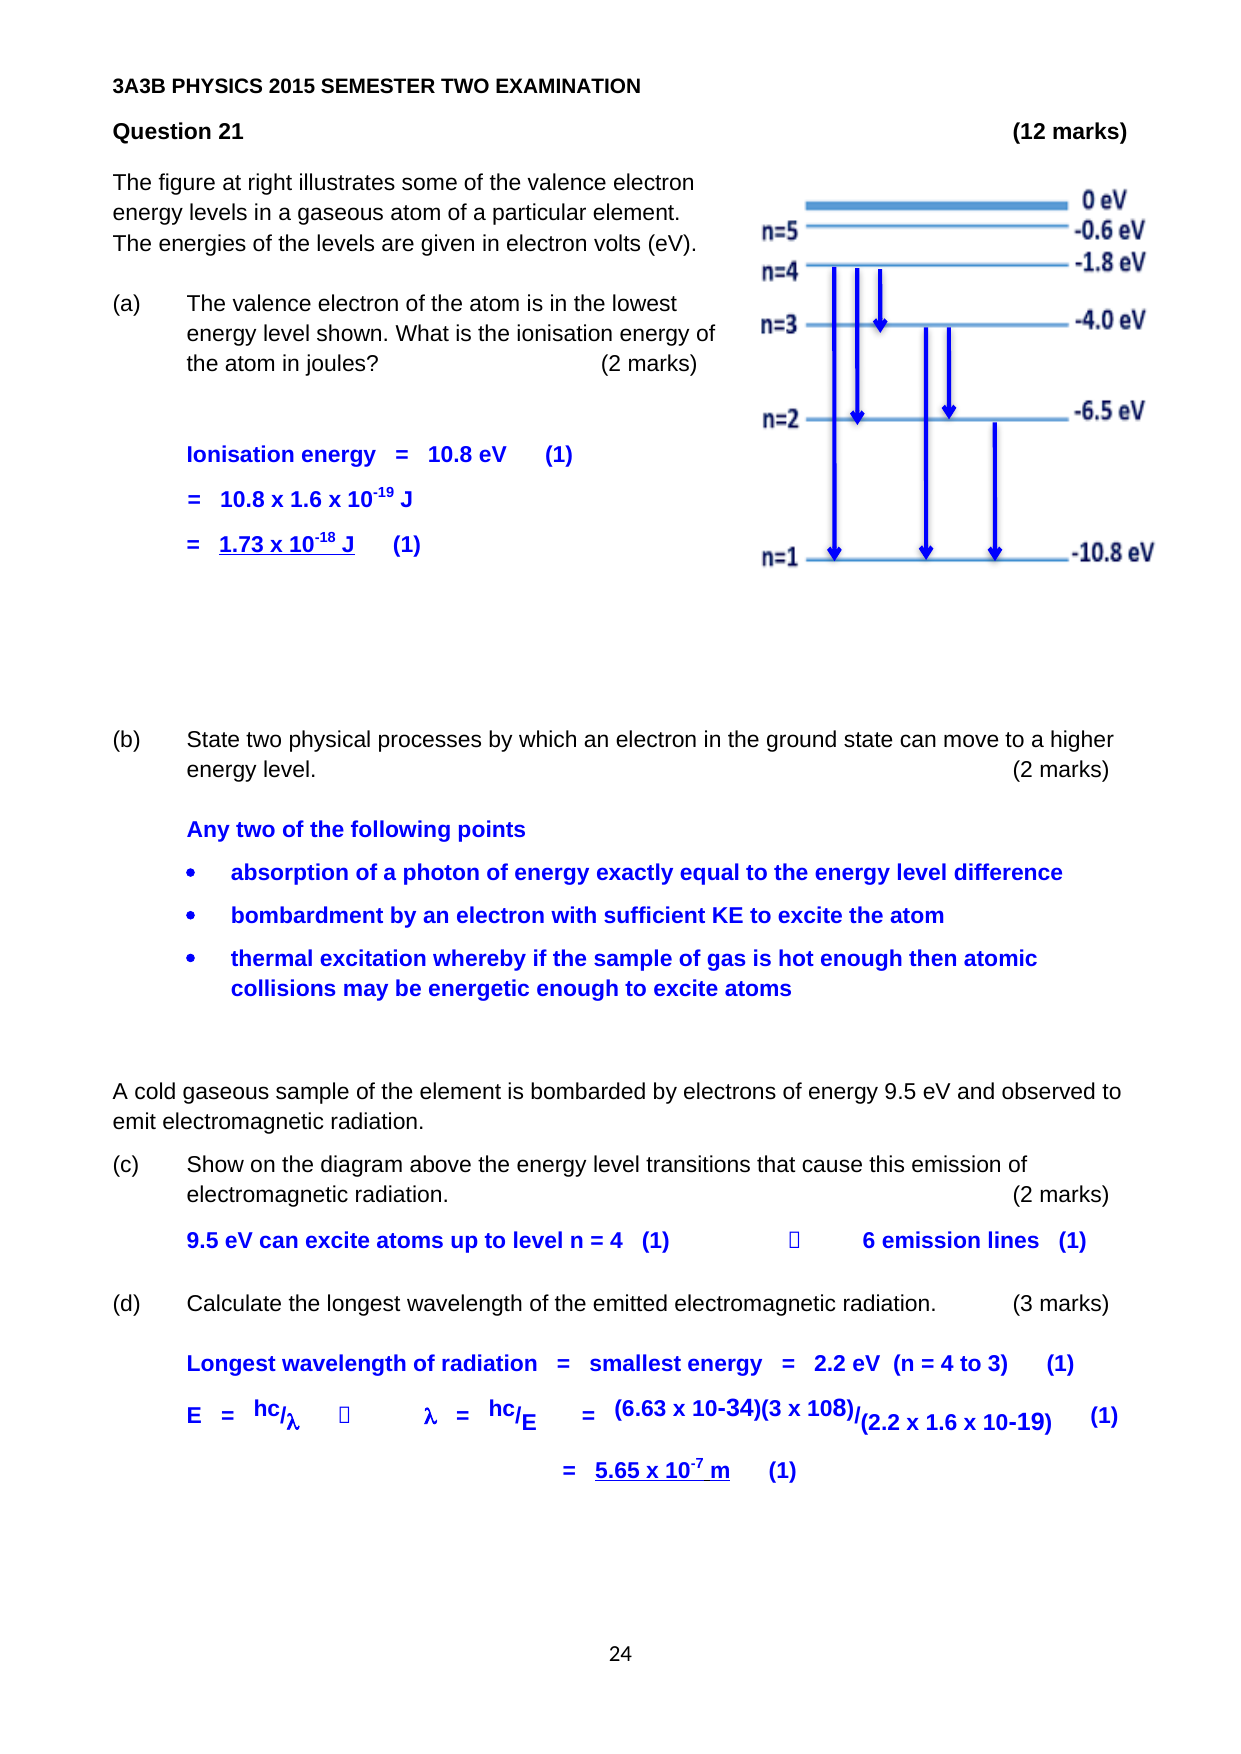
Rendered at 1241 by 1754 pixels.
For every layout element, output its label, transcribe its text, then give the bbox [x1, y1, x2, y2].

text E = hc/   = hc/E = (6.63 x 10-34)(3 x 108)/(2.2 x 1.6 x 10-19) (1) [112, 1393, 1128, 1436]
text A cold gaseous sample of the element is bombarded by electrons of energy 9.5 eV and observed to emit electromagnetic radiation. [112, 1078, 1128, 1134]
text Any two of the following points [112, 816, 1128, 843]
text = 5.65 x 10-7 m (1) [112, 1455, 1128, 1484]
text Longest wavelength of radiation = smallest energy = 2.2 eV (n = 4 to 3) (1) [112, 1350, 1128, 1377]
text = 10.8 x 1.6 x 10-19 J [112, 484, 742, 512]
text The figure at right illustrates some of the valence electron energy levels in a gaseous atom of a particular element. The energies of the levels are given in electron volts (eV). [112, 169, 1128, 256]
text = 1.73 x 10-18 J (1) [112, 529, 742, 558]
text (a) The valence electron of the atom is in the lowest energy level shown. What is the ionisation energy of the atom in joules? (2 marks) [112, 290, 742, 377]
text (b) State two physical processes by which an electron in the ground state can move to a higher energy level. (2 marks) [112, 726, 1128, 782]
text 9.5 eV can excite atoms up to level n = 4 (1)  6 emission lines (1) [112, 1224, 1128, 1255]
list bombardment by an electron with sufficient KE to excite the atom [186, 902, 1128, 928]
text Question 21 (12 marks) [112, 118, 1128, 144]
text Ionisation energy = 10.8 eV (1) [112, 441, 742, 467]
list absorption of a photon of energy exactly equal to the energy level difference [186, 859, 1128, 886]
list thermal excitation whereby if the sample of gas is hot enough then atomic collisions may be energetic enough to excite atoms [186, 944, 1128, 1001]
picture [742, 173, 1167, 583]
text (c) Show on the diagram above the energy level transitions that cause this emission of electromagnetic radiation. (2 marks) [112, 1151, 1128, 1207]
text (d) Calculate the longest wavelength of the emitted electromagnetic radiation. (3 marks) [112, 1290, 1128, 1316]
